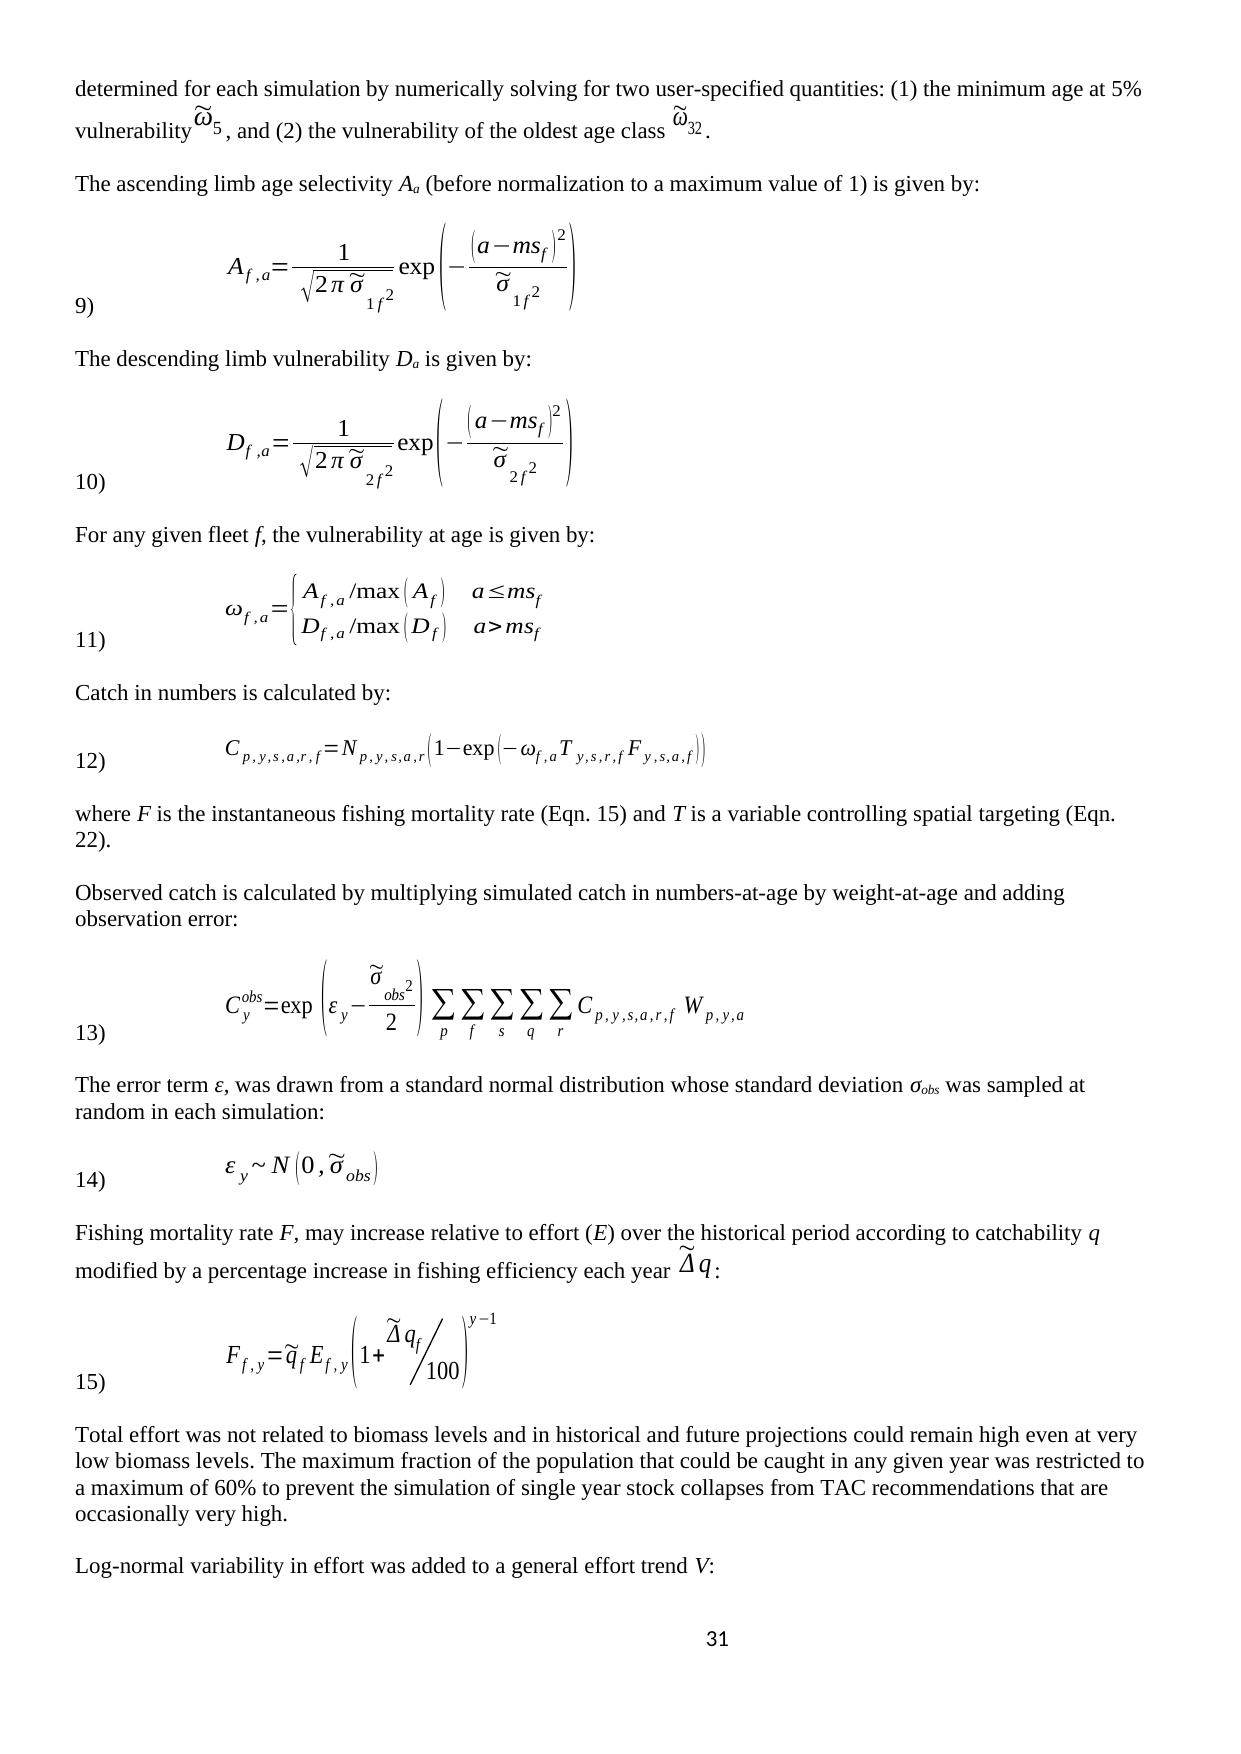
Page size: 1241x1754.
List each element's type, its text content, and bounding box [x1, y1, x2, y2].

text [75, 75, 1152, 143]
text 12) [75, 732, 1152, 774]
text Log-normal variability in effort was added to a general effort trend V: [75, 1553, 1152, 1579]
text The ascending limb age selectivity Aa (before normalization to a maximum value of 1) is given by: [75, 170, 1152, 196]
text where F is the instantaneous fishing mortality rate (Eqn. 15) and T is a variable controlling spatial targeting (Eqn. 22). [75, 800, 1152, 853]
text Catch in numbers is calculated by: [75, 679, 1152, 705]
text Total effort was not related to biomass levels and in historical and future projections could remain high even at very low biomass levels. The maximum fraction of the population that could be caught in any given year was restricted to a maximum of 60% to prevent the simulation of single year stock collapses from TAC recommendations that are occasionally very high. [75, 1421, 1152, 1526]
text 14) [75, 1150, 1152, 1192]
text For any given fleet f, the vulnerability at age is given by: [75, 521, 1152, 547]
text The error term ε, was drawn from a standard normal distribution whose standard deviation σobs was sampled at random in each simulation: [75, 1071, 1152, 1124]
text 9) [75, 222, 1152, 319]
text 11) [75, 574, 1152, 653]
text 13) [75, 958, 1152, 1045]
text Observed catch is calculated by multiplying simulated catch in numbers-at-age by weight-at-age and adding observation error: [75, 879, 1152, 932]
text Fishing mortality rate F, may increase relative to effort (E) over the historical period according to catchability q modified by a percentage increase in fishing efficiency each year : [75, 1219, 1152, 1283]
text 15) [75, 1309, 1152, 1394]
text 10) [75, 398, 1152, 494]
text The descending limb vulnerability Da is given by: [75, 345, 1152, 372]
